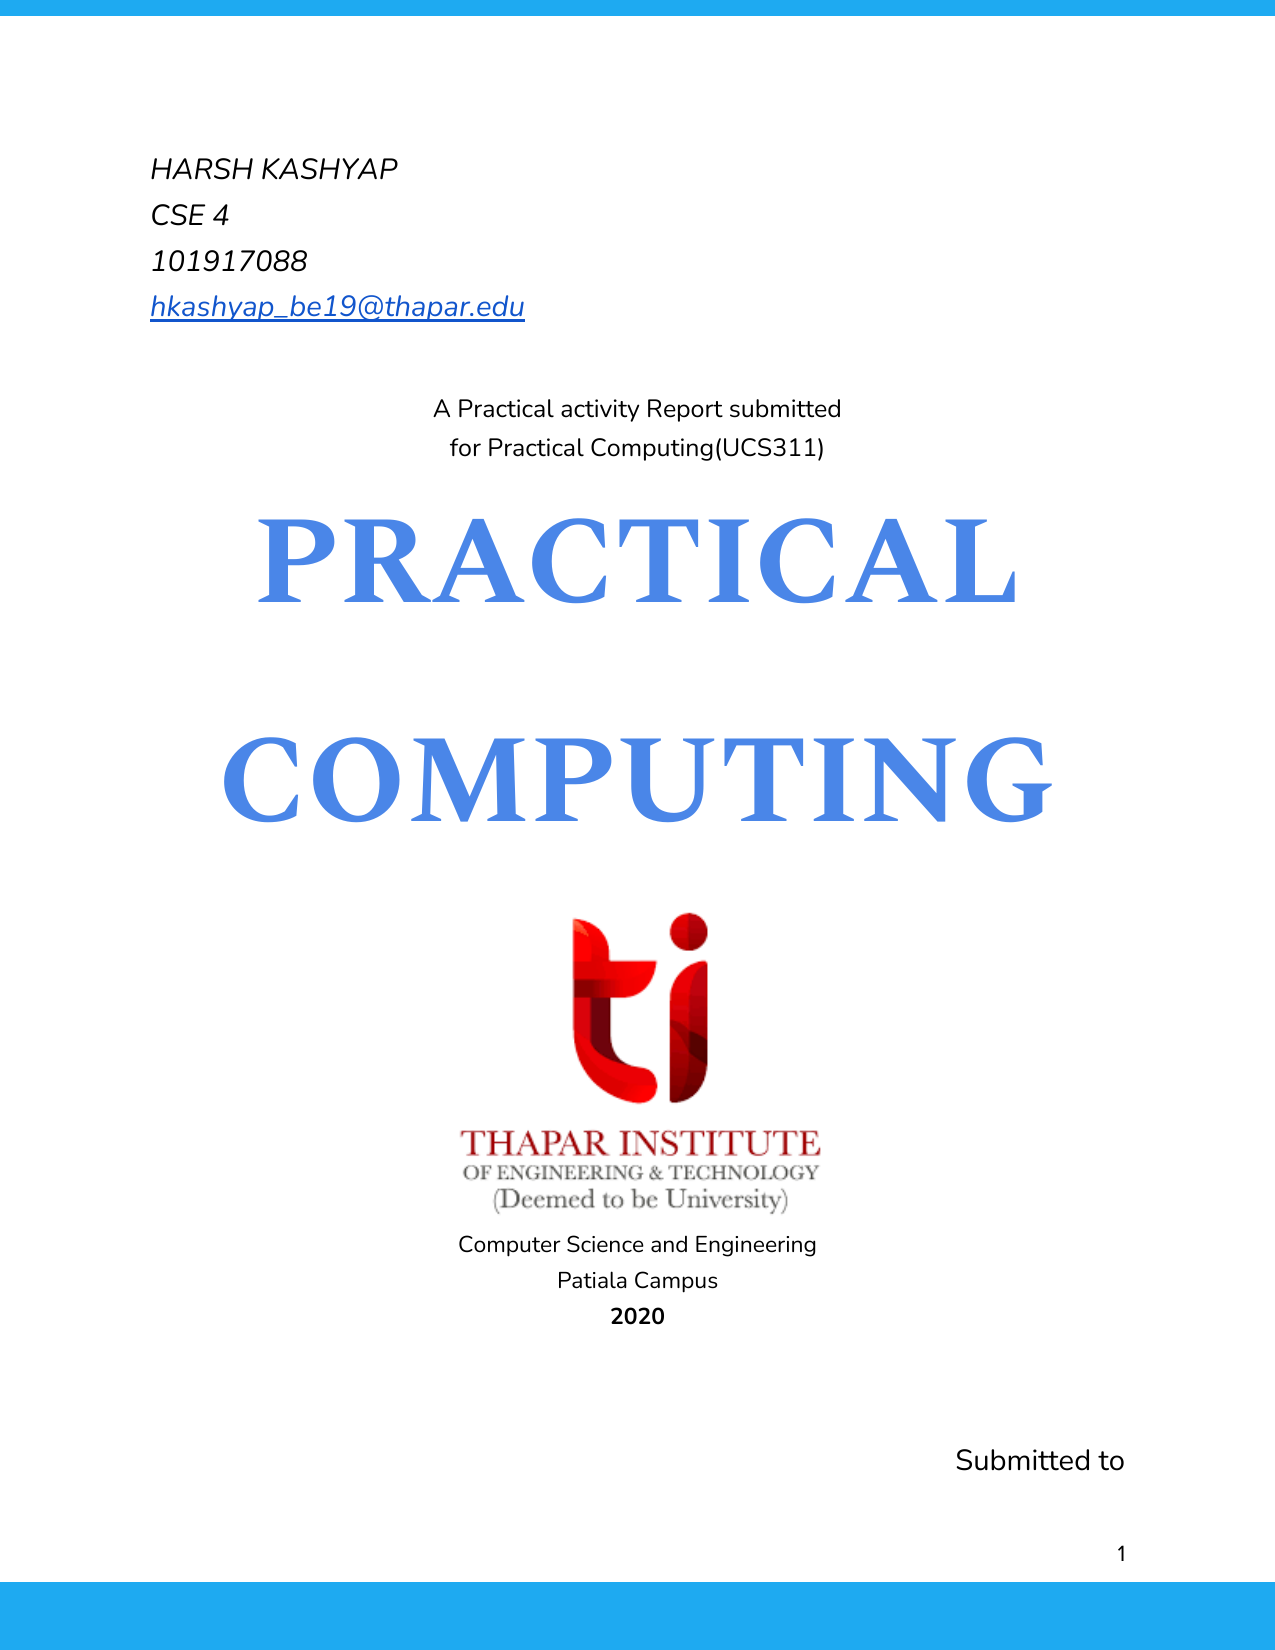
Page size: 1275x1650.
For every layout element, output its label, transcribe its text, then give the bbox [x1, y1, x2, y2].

text Computer Science and Engineering [150, 1229, 1125, 1260]
text 101917088 [150, 241, 1125, 281]
text 2020 [150, 1301, 1125, 1332]
picture [0, 1582, 1275, 1650]
text Submitted to [600, 1441, 1125, 1481]
text Patiala Campus [150, 1265, 1125, 1296]
picture [0, 0, 1275, 16]
text HARSH KASHYAP CSE 4 [150, 150, 1125, 236]
text PRACTICAL COMPUTING [150, 470, 1125, 879]
picture [443, 907, 833, 1225]
text for Practical Computing(UCS311) [150, 431, 1125, 465]
text A Practical activity Report submitted [150, 392, 1125, 426]
text hkashyap_be19@thapar.edu [150, 287, 1125, 327]
